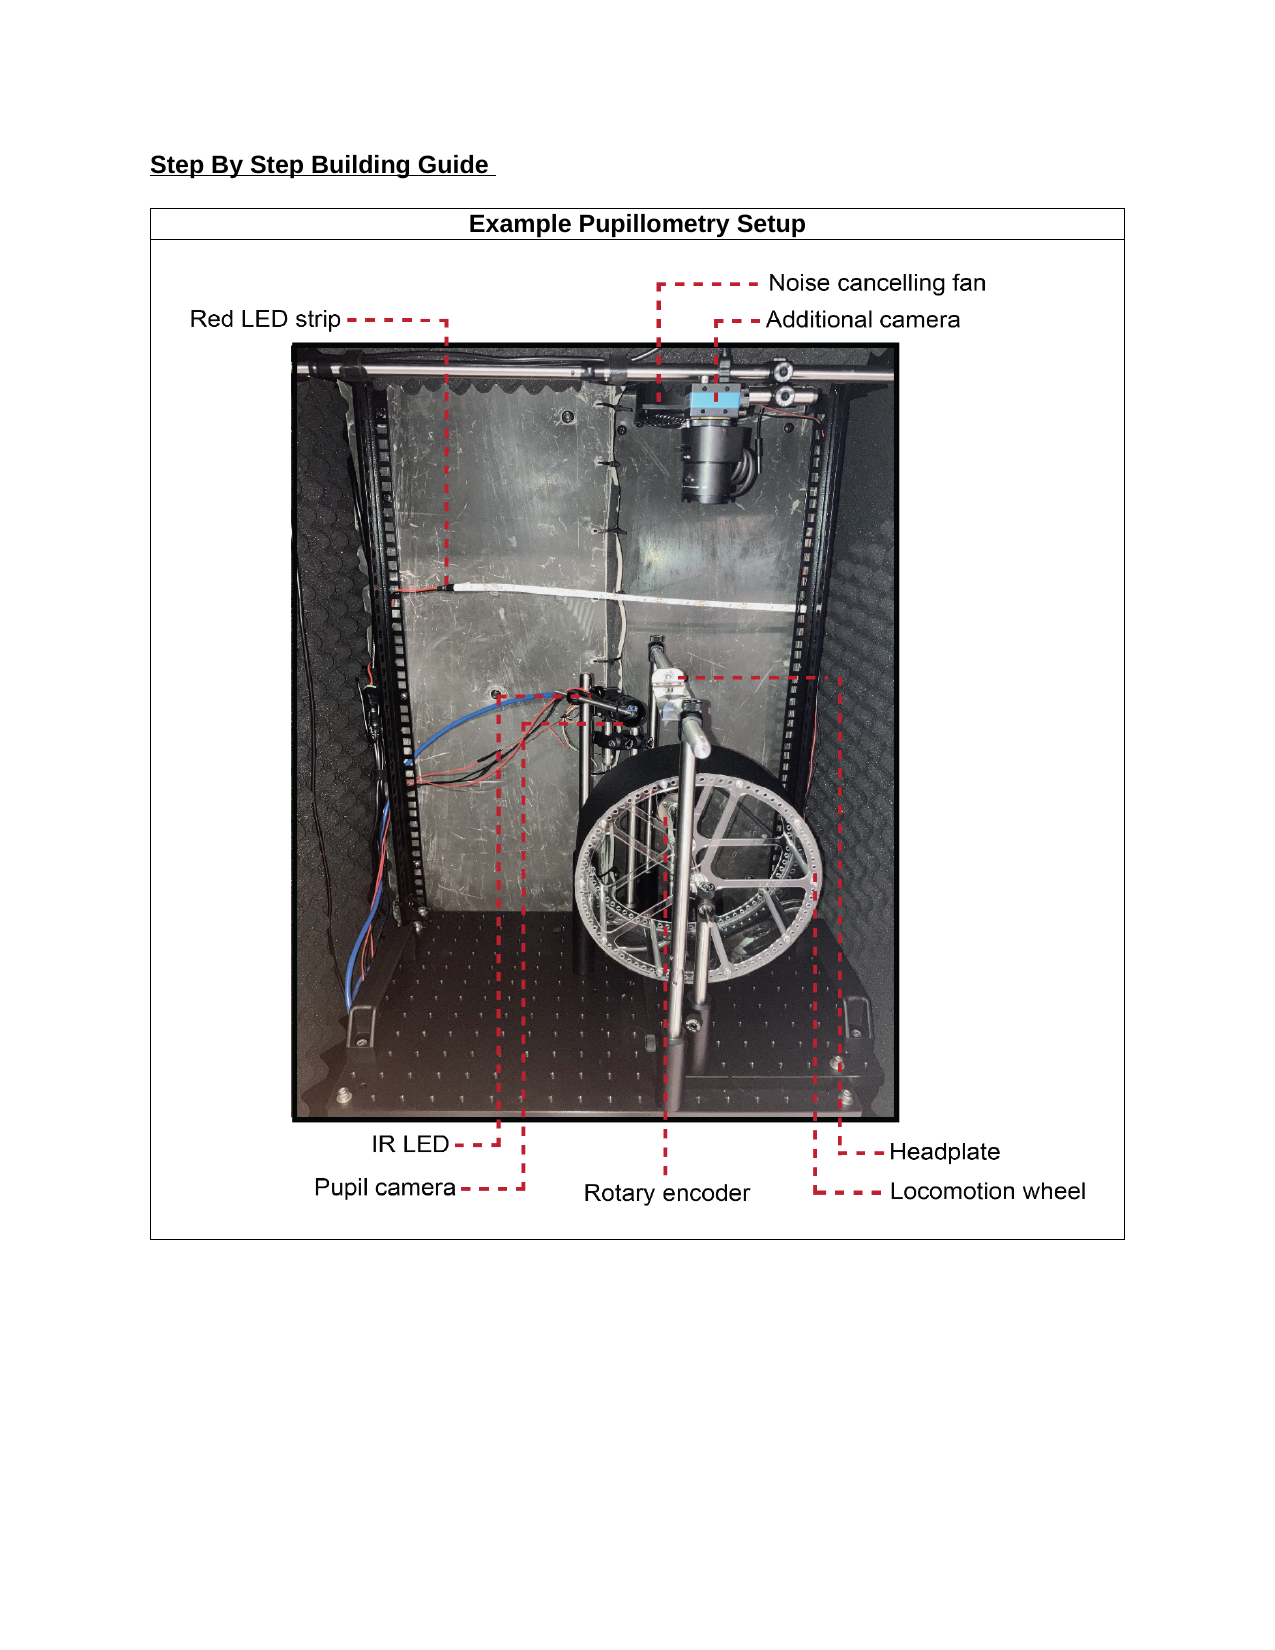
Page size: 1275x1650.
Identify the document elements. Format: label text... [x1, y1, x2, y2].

picture [189, 271, 1086, 1208]
table_cell [151, 240, 1124, 1239]
text Step By Step Building Guide [150, 150, 1125, 179]
table_header Example Pupillometry Setup [151, 209, 1124, 239]
